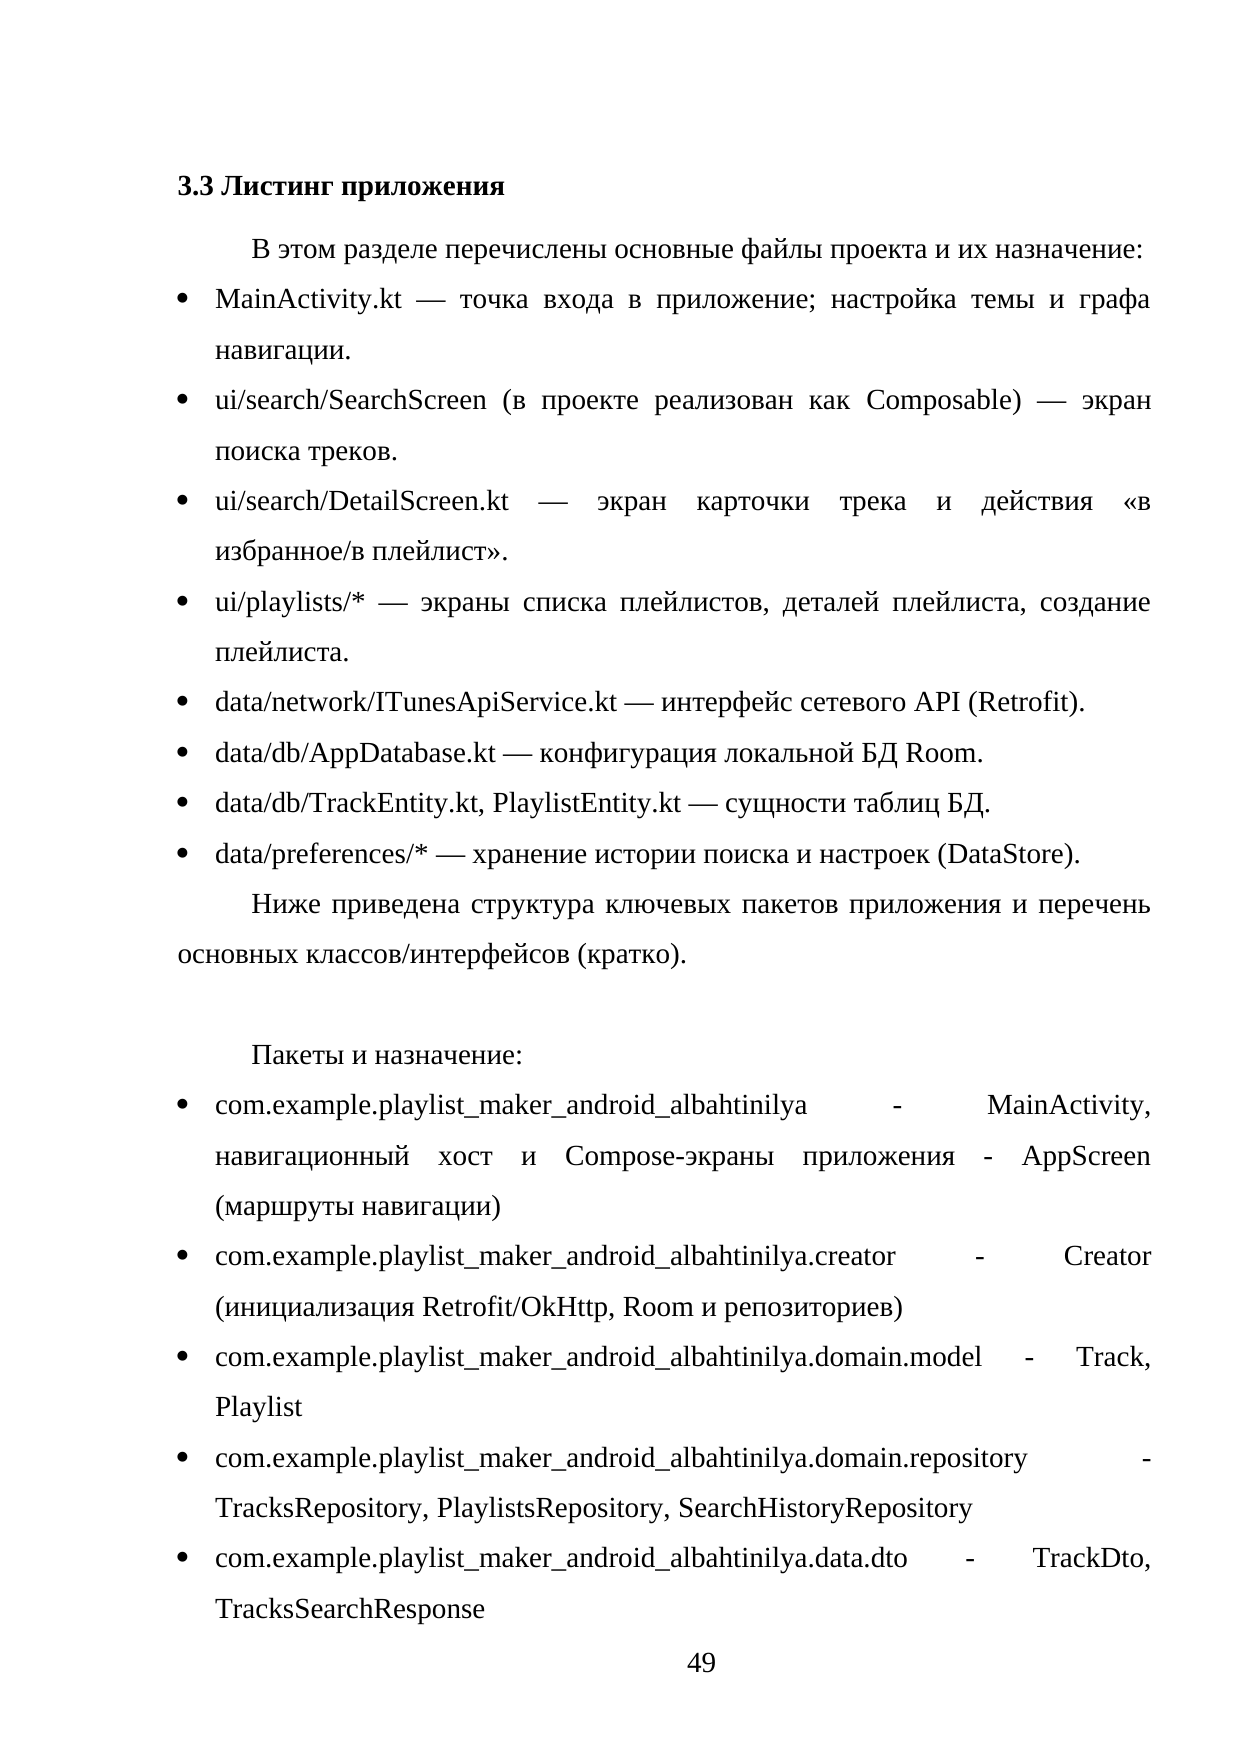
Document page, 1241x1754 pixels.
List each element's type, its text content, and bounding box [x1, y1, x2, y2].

list data/db/AppDatabase.kt — конфигурация локальной БД Room. [177, 735, 1152, 768]
list com.example.playlist_maker_android_albahtinilya.domain.repository - TracksRepository, PlaylistsRepository, SearchHistoryRepository [177, 1440, 1152, 1524]
list com.example.playlist_maker_android_albahtinilya.domain.model - Track, Playlist [177, 1339, 1152, 1423]
list data/db/TrackEntity.kt, PlaylistEntity.kt — сущности таблиц БД. [177, 785, 1152, 819]
list data/network/ITunesApiService.kt — интерфейс сетевого API (Retrofit). [177, 684, 1152, 718]
list com.example.playlist_maker_android_albahtinilya.creator - Creator (инициализация Retrofit/OkHttp, Room и репозиториев) [177, 1238, 1152, 1322]
subtitle 3.3 Листинг приложения [177, 168, 1152, 202]
text Пакеты и назначение: [177, 1037, 1152, 1071]
list ui/playlists/* — экраны списка плейлистов, деталей плейлиста, создание плейлиста. [177, 584, 1152, 668]
list com.example.playlist_maker_android_albahtinilya.data.dto - TrackDto, TracksSearchResponse [177, 1541, 1152, 1624]
list com.example.playlist_maker_android_albahtinilya - MainActivity, навигационный хост и Compose-экраны приложения - AppScreen (маршруты навигации) [177, 1087, 1152, 1222]
list ui/search/SearchScreen (в проекте реализован как Composable) — экран поиска треков. [177, 382, 1152, 466]
text Ниже приведена структура ключевых пакетов приложения и перечень основных классов/интерфейсов (кратко). [177, 886, 1152, 970]
list ui/search/DetailScreen.kt — экран карточки трека и действия «в избранное/в плейлист». [177, 483, 1152, 567]
text В этом разделе перечислены основные файлы проекта и их назначение: [177, 231, 1152, 265]
list data/preferences/* — хранение истории поиска и настроек (DataStore). [177, 836, 1152, 869]
list MainActivity.kt — точка входа в приложение; настройка темы и графа навигации. [177, 282, 1152, 366]
